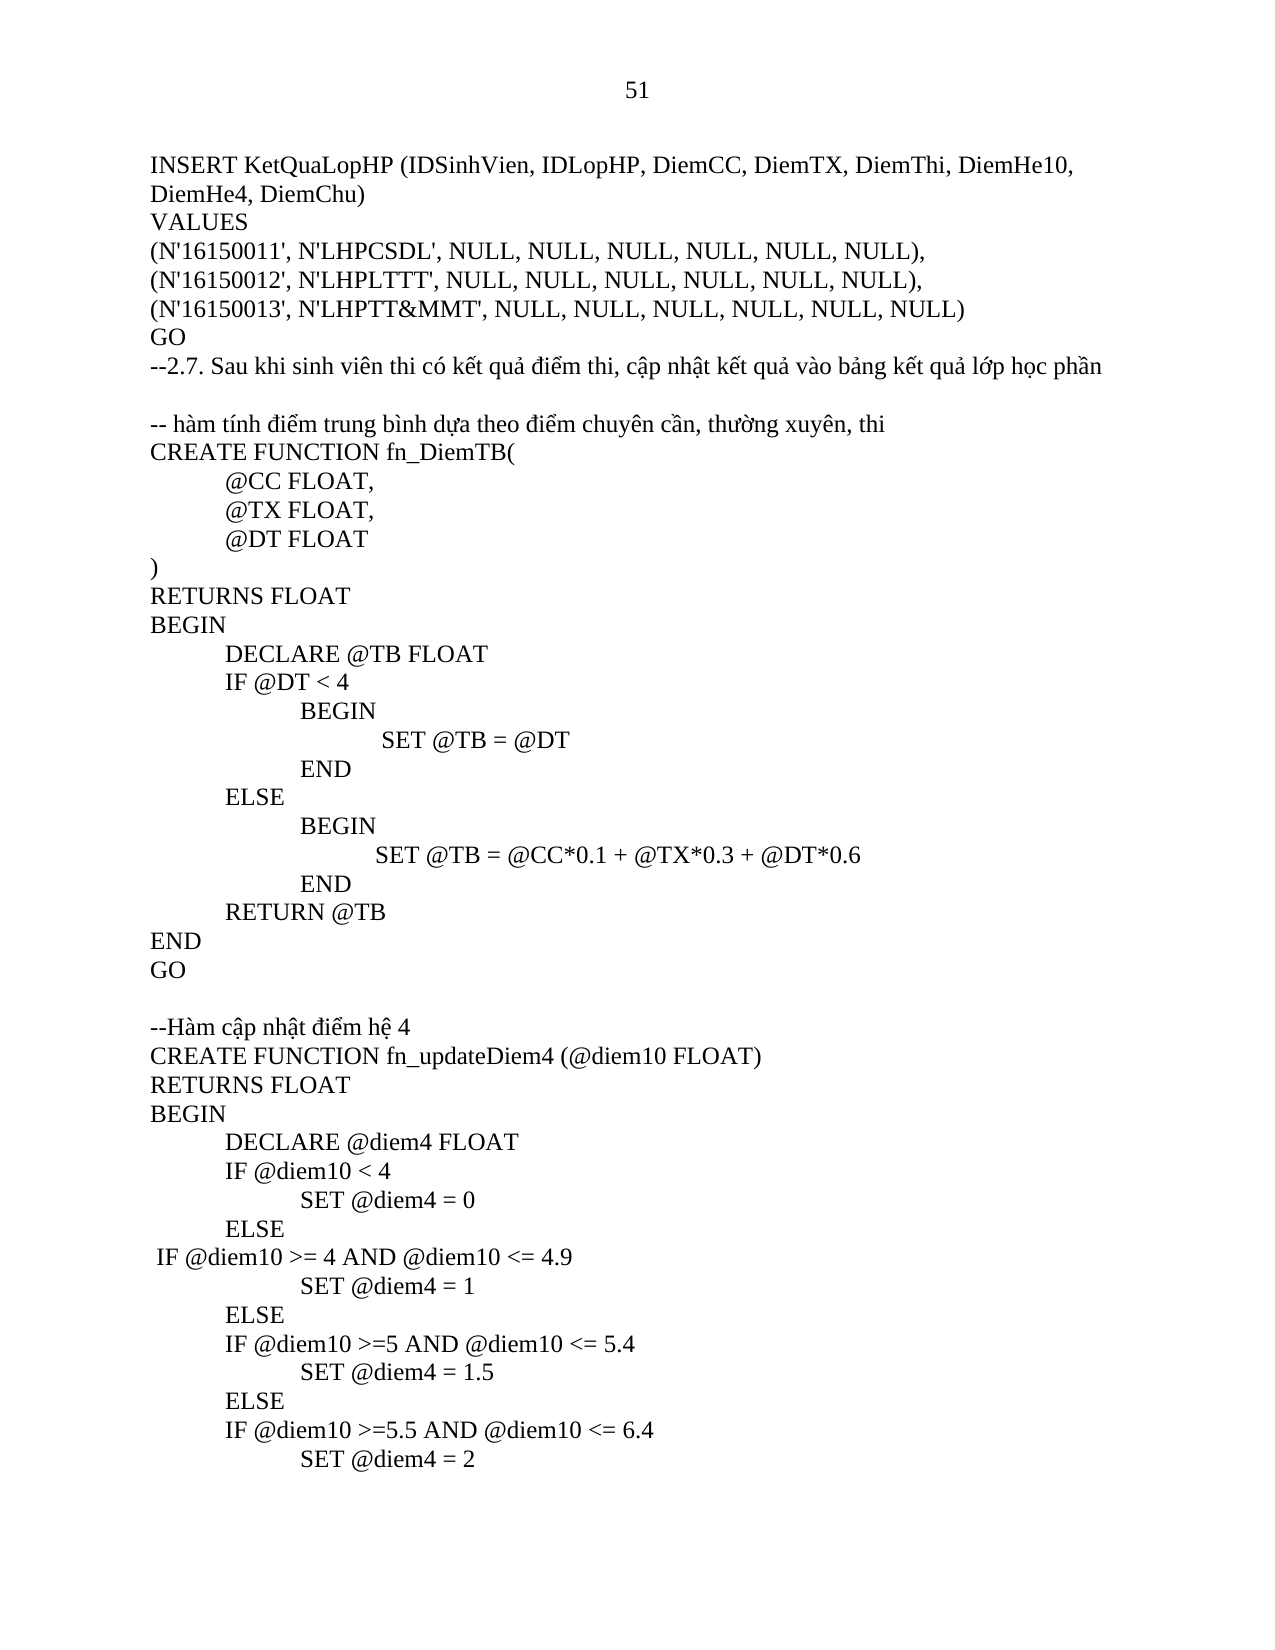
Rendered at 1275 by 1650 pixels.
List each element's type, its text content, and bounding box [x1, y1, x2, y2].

text VALUES [150, 207, 1125, 236]
text ELSE [150, 1214, 1125, 1242]
text SET @diem4 = 1.5 [150, 1357, 1125, 1386]
text CREATE FUNCTION fn_updateDiem4 (@diem10 FLOAT) [150, 1041, 1125, 1070]
text RETURNS FLOAT [150, 1070, 1125, 1099]
text SET @TB = @DT [150, 725, 1125, 754]
text --Hàm cập nhật điểm hệ 4 [150, 1012, 1125, 1041]
text BEGIN [150, 610, 1125, 639]
text IF @diem10 >=5.5 AND @diem10 <= 6.4 [150, 1415, 1125, 1444]
text SET @diem4 = 1 [150, 1271, 1125, 1300]
text ELSE [150, 1386, 1125, 1415]
text @TX FLOAT, [150, 495, 1125, 524]
text (N'16150012', N'LHPLTTT', NULL, NULL, NULL, NULL, NULL, NULL), [150, 265, 1125, 294]
text SET @TB = @CC*0.1 + @TX*0.3 + @DT*0.6 [150, 840, 1125, 869]
text GO [150, 322, 1125, 351]
text IF @diem10 >= 4 AND @diem10 <= 4.9 [150, 1242, 1125, 1271]
text SET @diem4 = 2 [150, 1444, 1125, 1472]
text END [150, 869, 1125, 897]
text @DT FLOAT [150, 524, 1125, 552]
text DECLARE @TB FLOAT [150, 639, 1125, 667]
text ELSE [150, 1300, 1125, 1329]
text --2.7. Sau khi sinh viên thi có kết quả điểm thi, cập nhật kết quả vào bảng kết quả lớp học phần [150, 351, 1125, 380]
text BEGIN [150, 1099, 1125, 1127]
text CREATE FUNCTION fn_DiemTB( [150, 437, 1125, 466]
text GO [150, 955, 1125, 984]
text (N'16150013', N'LHPTT&MMT', NULL, NULL, NULL, NULL, NULL, NULL) [150, 294, 1125, 322]
text IF @diem10 >=5 AND @diem10 <= 5.4 [150, 1329, 1125, 1357]
text SET @diem4 = 0 [150, 1185, 1125, 1214]
text ELSE [150, 782, 1125, 811]
text END [150, 754, 1125, 782]
text IF @DT < 4 [150, 667, 1125, 696]
text -- hàm tính điểm trung bình dựa theo điểm chuyên cần, thường xuyên, thi [150, 409, 1125, 437]
text IF @diem10 < 4 [150, 1156, 1125, 1185]
text RETURN @TB [150, 897, 1125, 926]
text INSERT KetQuaLopHP (IDSinhVien, IDLopHP, DiemCC, DiemTX, DiemThi, DiemHe10, DiemHe4, DiemChu) [150, 150, 1125, 207]
text DECLARE @diem4 FLOAT [150, 1127, 1125, 1156]
text ) [150, 552, 1125, 581]
text END [150, 926, 1125, 955]
text RETURNS FLOAT [150, 581, 1125, 610]
text BEGIN [150, 696, 1125, 725]
text (N'16150011', N'LHPCSDL', NULL, NULL, NULL, NULL, NULL, NULL), [150, 236, 1125, 265]
text BEGIN [150, 811, 1125, 840]
text @CC FLOAT, [150, 466, 1125, 495]
